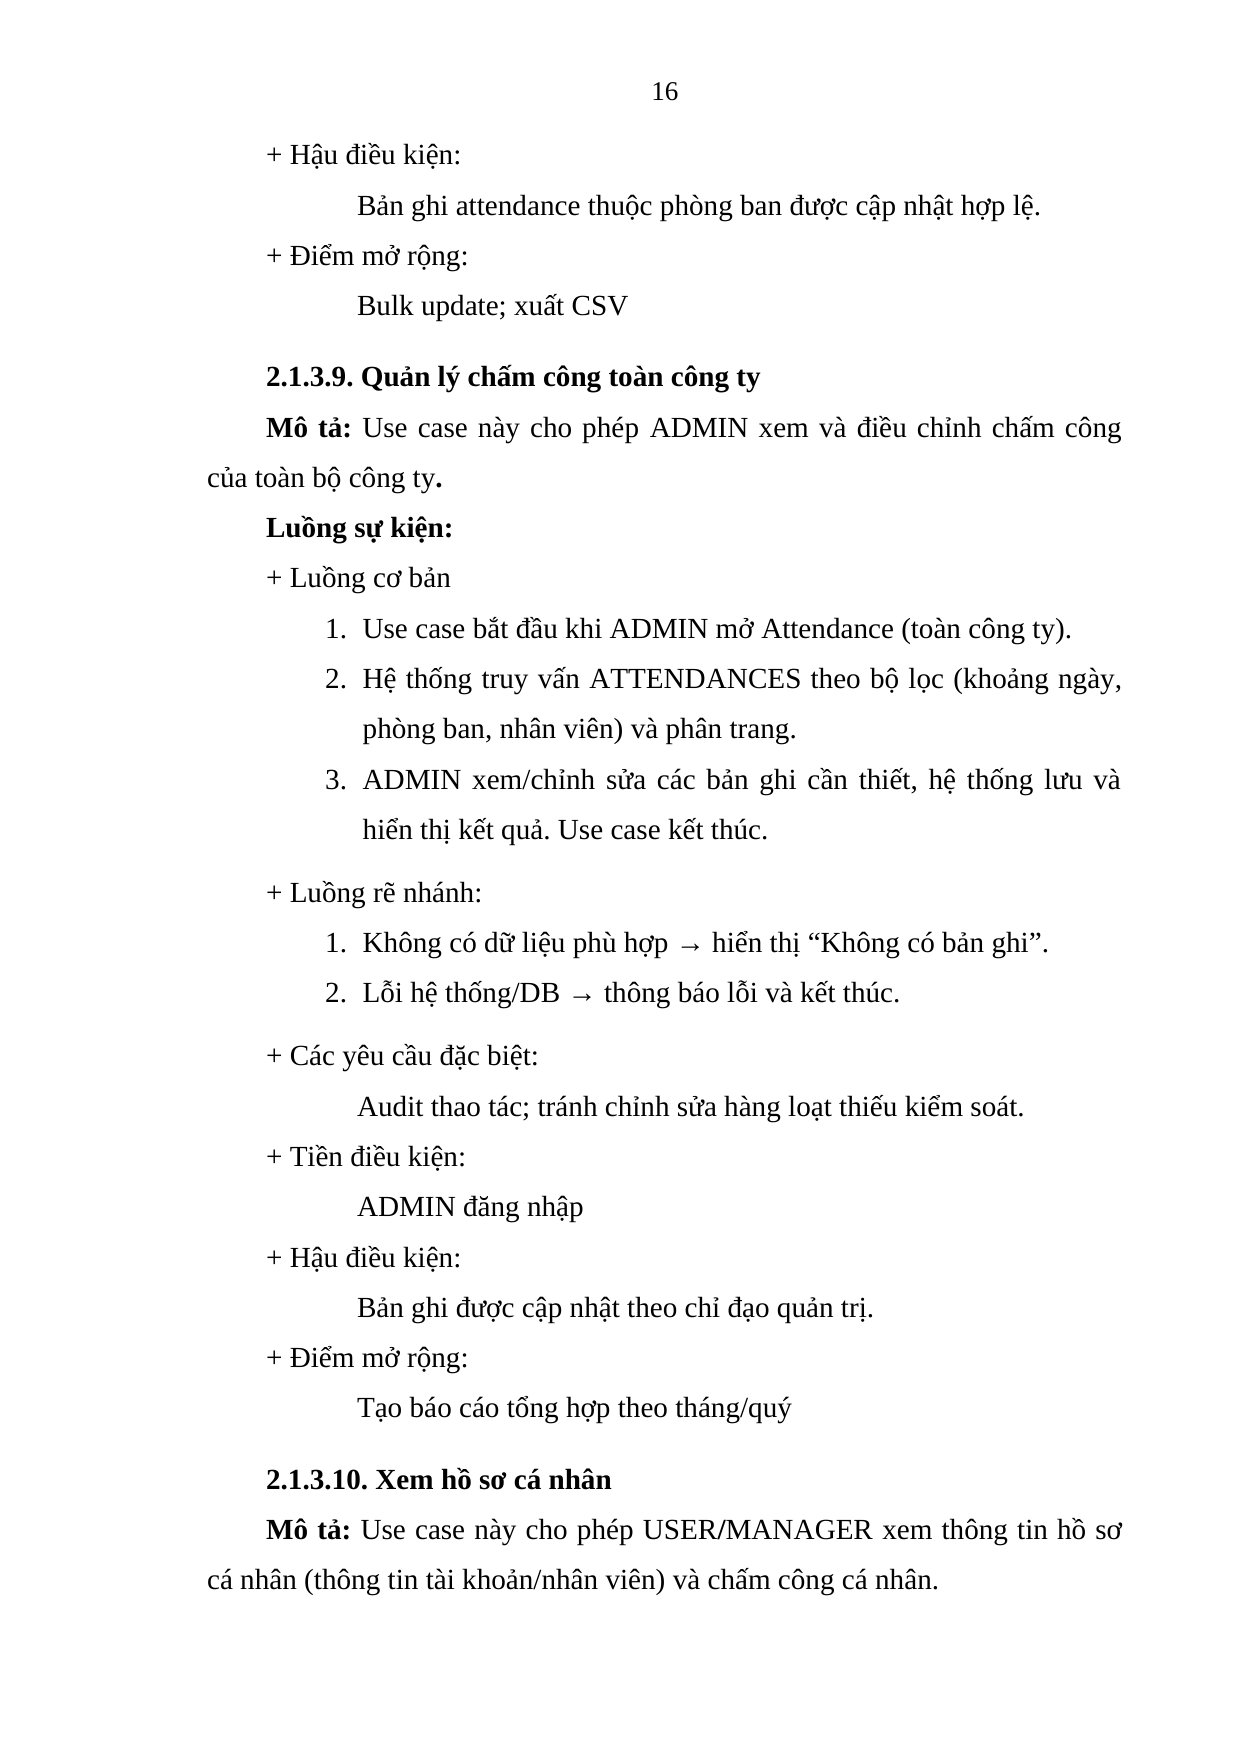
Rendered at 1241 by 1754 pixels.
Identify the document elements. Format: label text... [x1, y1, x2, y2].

text + Tiền điều kiện: [207, 1139, 1122, 1173]
text Mô tả: Use case này cho phép USER/MANAGER xem thông tin hồ sơ cá nhân (thông tin tài khoản/nhân viên) và chấm công cá nhân. [207, 1512, 1122, 1596]
list Không có dữ liệu phù hợp → hiển thị “Không có bản ghi”. [325, 925, 1122, 959]
list Hệ thống truy vấn ATTENDANCES theo bộ lọc (khoảng ngày, phòng ban, nhân viên) và phân trang. [325, 661, 1122, 745]
text Bản ghi attendance thuộc phòng ban được cập nhật hợp lệ. [239, 188, 1122, 221]
text Mô tả: Use case này cho phép ADMIN xem và điều chỉnh chấm công của toàn bộ công ty. [207, 410, 1122, 493]
text + Luồng rẽ nhánh: [207, 875, 1122, 908]
text + Điểm mở rộng: [207, 238, 1122, 271]
text Bản ghi được cập nhật theo chỉ đạo quản trị. [239, 1290, 1122, 1323]
text Luồng sự kiện: [207, 510, 1122, 544]
text + Hậu điều kiện: [207, 137, 1122, 171]
text Tạo báo cáo tổng hợp theo tháng/quý [207, 1391, 1122, 1424]
text ADMIN đăng nhập [207, 1189, 1122, 1223]
text Bulk update; xuất CSV [282, 288, 1122, 322]
text + Điểm mở rộng: [207, 1340, 1122, 1374]
list ADMIN xem/chỉnh sửa các bản ghi cần thiết, hệ thống lưu và hiển thị kết quả. Use case kết thúc. [325, 762, 1122, 846]
subtitle Xem hồ sơ cá nhân [207, 1462, 1122, 1495]
list Lỗi hệ thống/DB → thông báo lỗi và kết thúc. [325, 976, 1122, 1009]
subtitle Quản lý chấm công toàn công ty [207, 359, 1122, 393]
text Audit thao tác; tránh chỉnh sửa hàng loạt thiếu kiểm soát. [207, 1089, 1122, 1122]
list Use case bắt đầu khi ADMIN mở Attendance (toàn công ty). [325, 611, 1122, 644]
text + Các yêu cầu đặc biệt: [207, 1038, 1122, 1072]
text + Hậu điều kiện: [207, 1240, 1122, 1273]
text + Luồng cơ bản [207, 561, 1122, 594]
